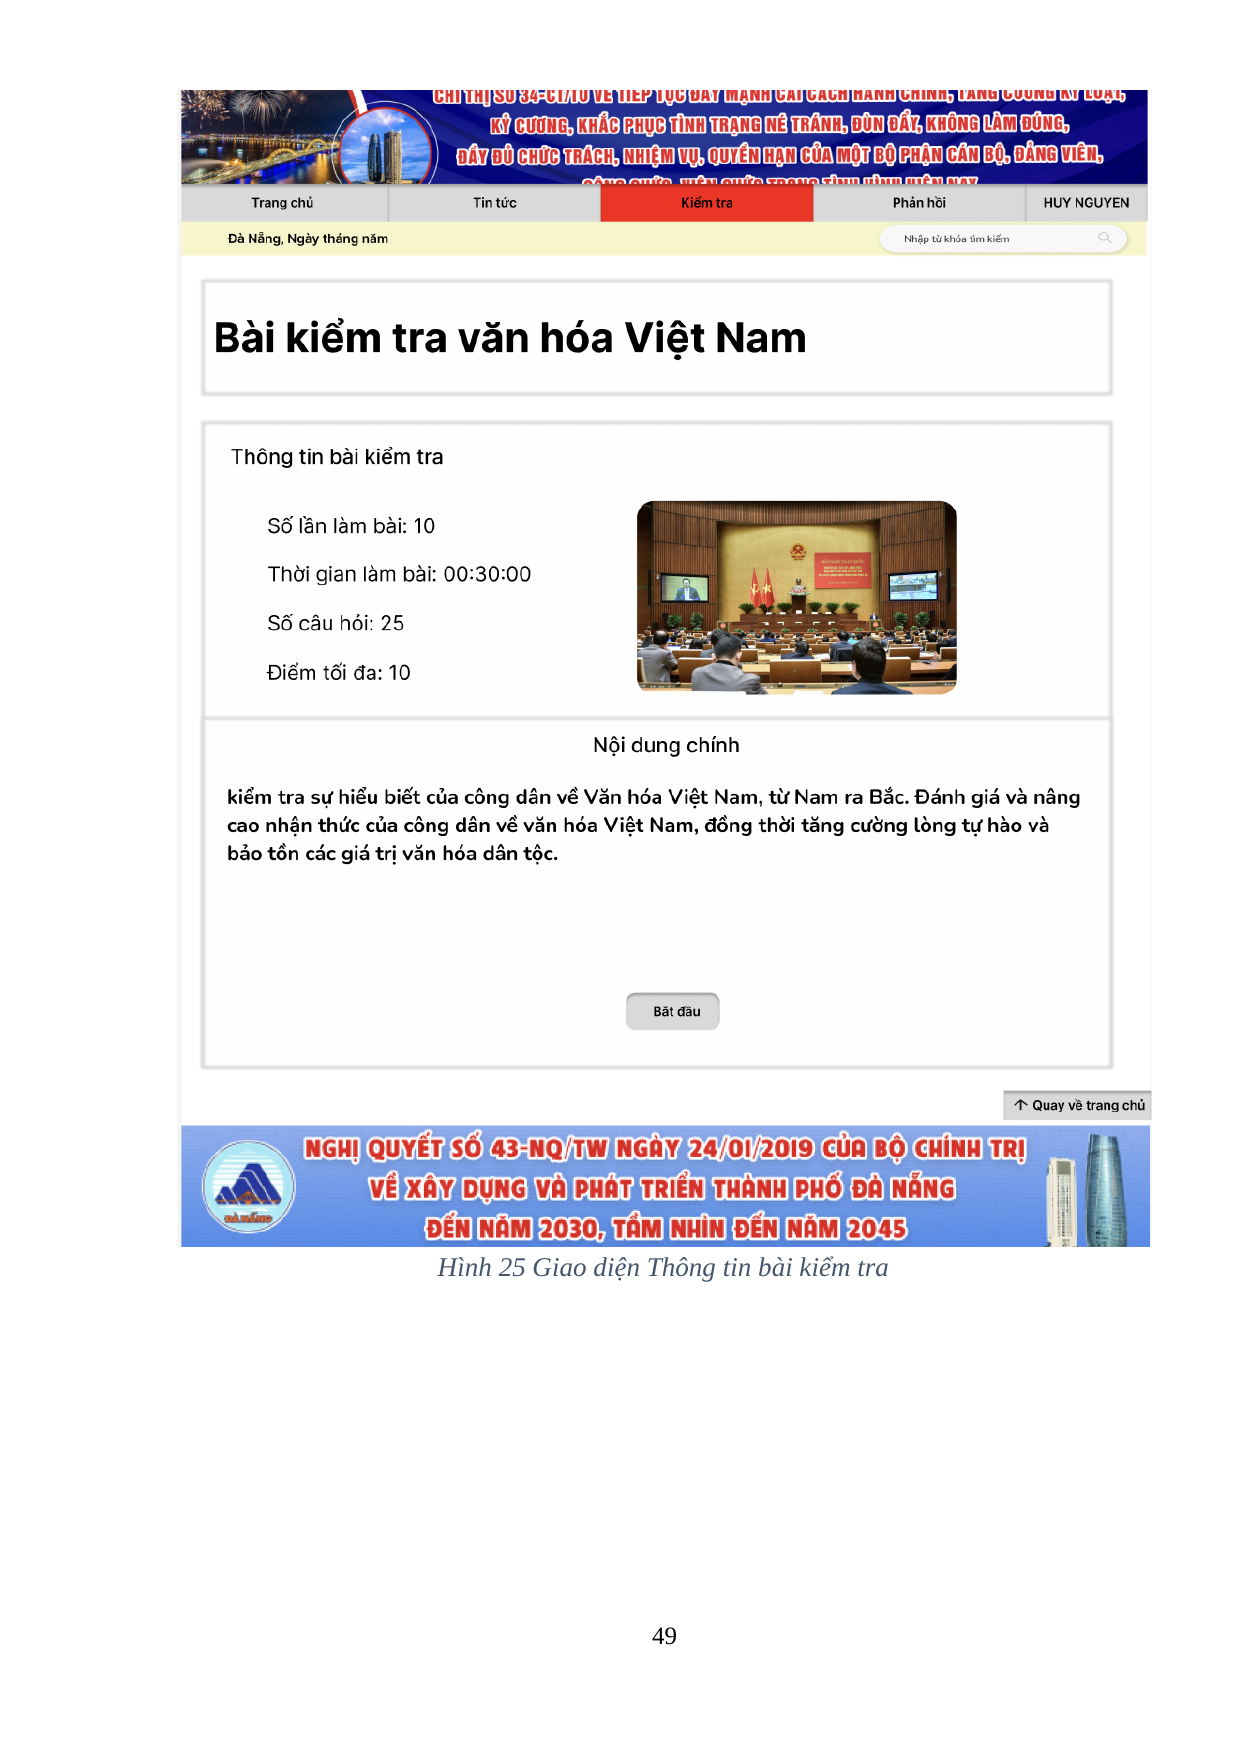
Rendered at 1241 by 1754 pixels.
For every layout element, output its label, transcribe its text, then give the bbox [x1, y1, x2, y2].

text Hình 25 Giao diện Thông tin bài kiểm tra [177, 1251, 1152, 1282]
picture [177, 88, 1152, 1247]
